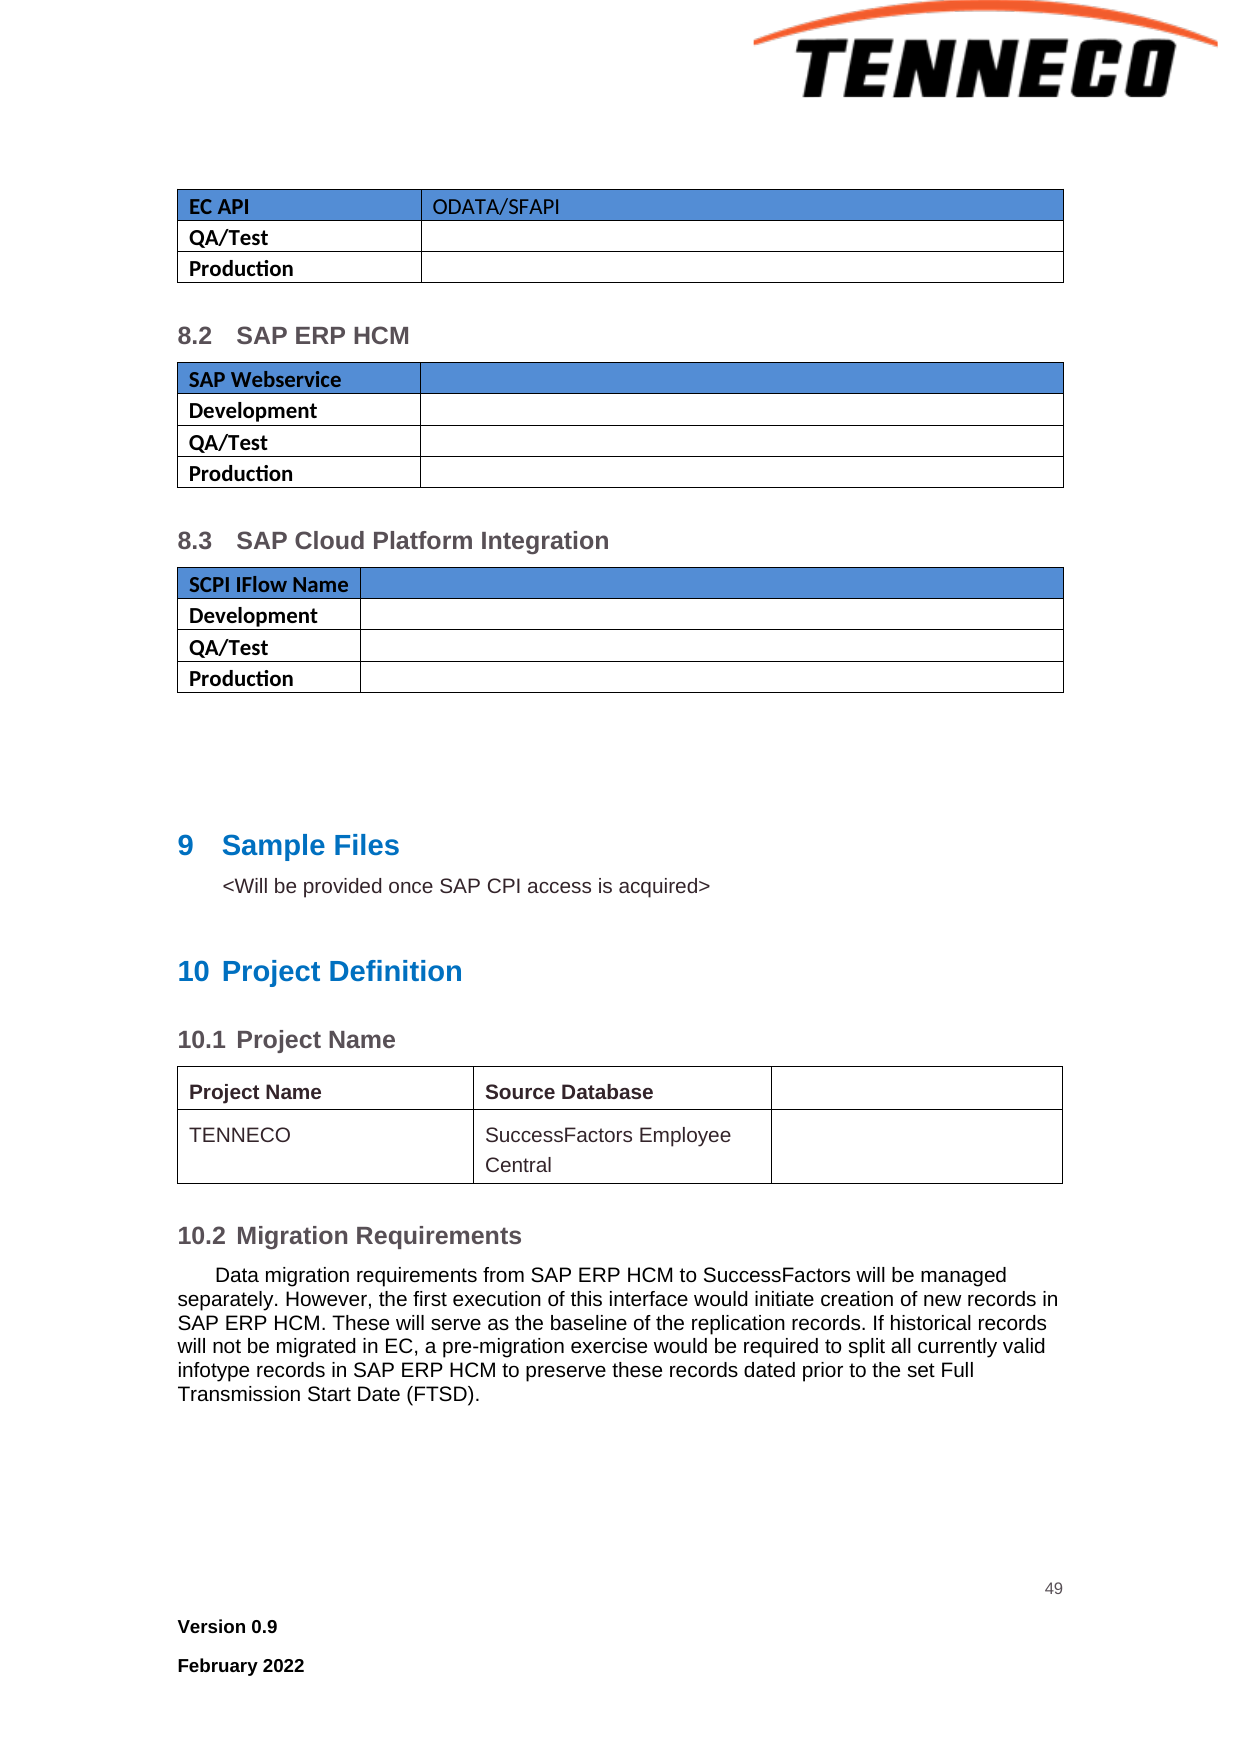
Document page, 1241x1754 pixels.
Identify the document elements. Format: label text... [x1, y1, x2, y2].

table_cell [361, 662, 1063, 692]
table_header EC API [178, 190, 421, 220]
subtitle SAP ERP HCM [177, 321, 1063, 349]
table_header [361, 568, 1063, 598]
subtitle Project Definition [177, 954, 1063, 987]
table_header SAP Webservice [178, 363, 420, 393]
table_cell [361, 630, 1063, 661]
table_cell [772, 1110, 1062, 1183]
table_cell Development [178, 599, 360, 629]
text Data migration requirements from SAP ERP HCM to SuccessFactors will be managed separately. However, the first execution of this interface would initiate creation of new records in SAP ERP HCM. These will serve as the baseline of the replication records. If historical records will not be migrated in EC, a pre-migration exercise would be required to split all currently valid infotype records in SAP ERP HCM to preserve these records dated prior to the set Full Transmission Start Date (FTSD). [177, 1262, 1063, 1406]
table_cell QA/Test [178, 426, 420, 456]
table_header [772, 1067, 1062, 1109]
subtitle Project Name [177, 1025, 1063, 1053]
table_cell [422, 221, 1063, 251]
subtitle Migration Requirements [177, 1221, 1063, 1250]
table_cell [421, 457, 1063, 487]
picture [752, 0, 1217, 96]
subtitle Sample Files [177, 828, 1063, 861]
table_header [421, 363, 1063, 393]
table_cell [421, 426, 1063, 456]
table_header Project Name [178, 1067, 473, 1109]
subtitle SAP Cloud Platform Integration [177, 526, 1063, 554]
table_cell SuccessFactors Employee Central [474, 1110, 771, 1183]
table_cell [361, 599, 1063, 629]
table_header ODATA/SFAPI [422, 190, 1063, 220]
text <Will be provided once SAP CPI access is acquired> [222, 874, 1063, 898]
table_cell Production [178, 457, 420, 487]
table_cell Production [178, 252, 421, 282]
table_header Source Database [474, 1067, 771, 1109]
table_cell Production [178, 662, 360, 692]
table_cell QA/Test [178, 221, 421, 251]
table_cell QA/Test [178, 630, 360, 661]
table_header SCPI IFlow Name [178, 568, 360, 598]
table_cell Development [178, 394, 420, 424]
table_cell TENNECO [178, 1110, 473, 1183]
table_cell [422, 252, 1063, 282]
table_cell [421, 394, 1063, 424]
